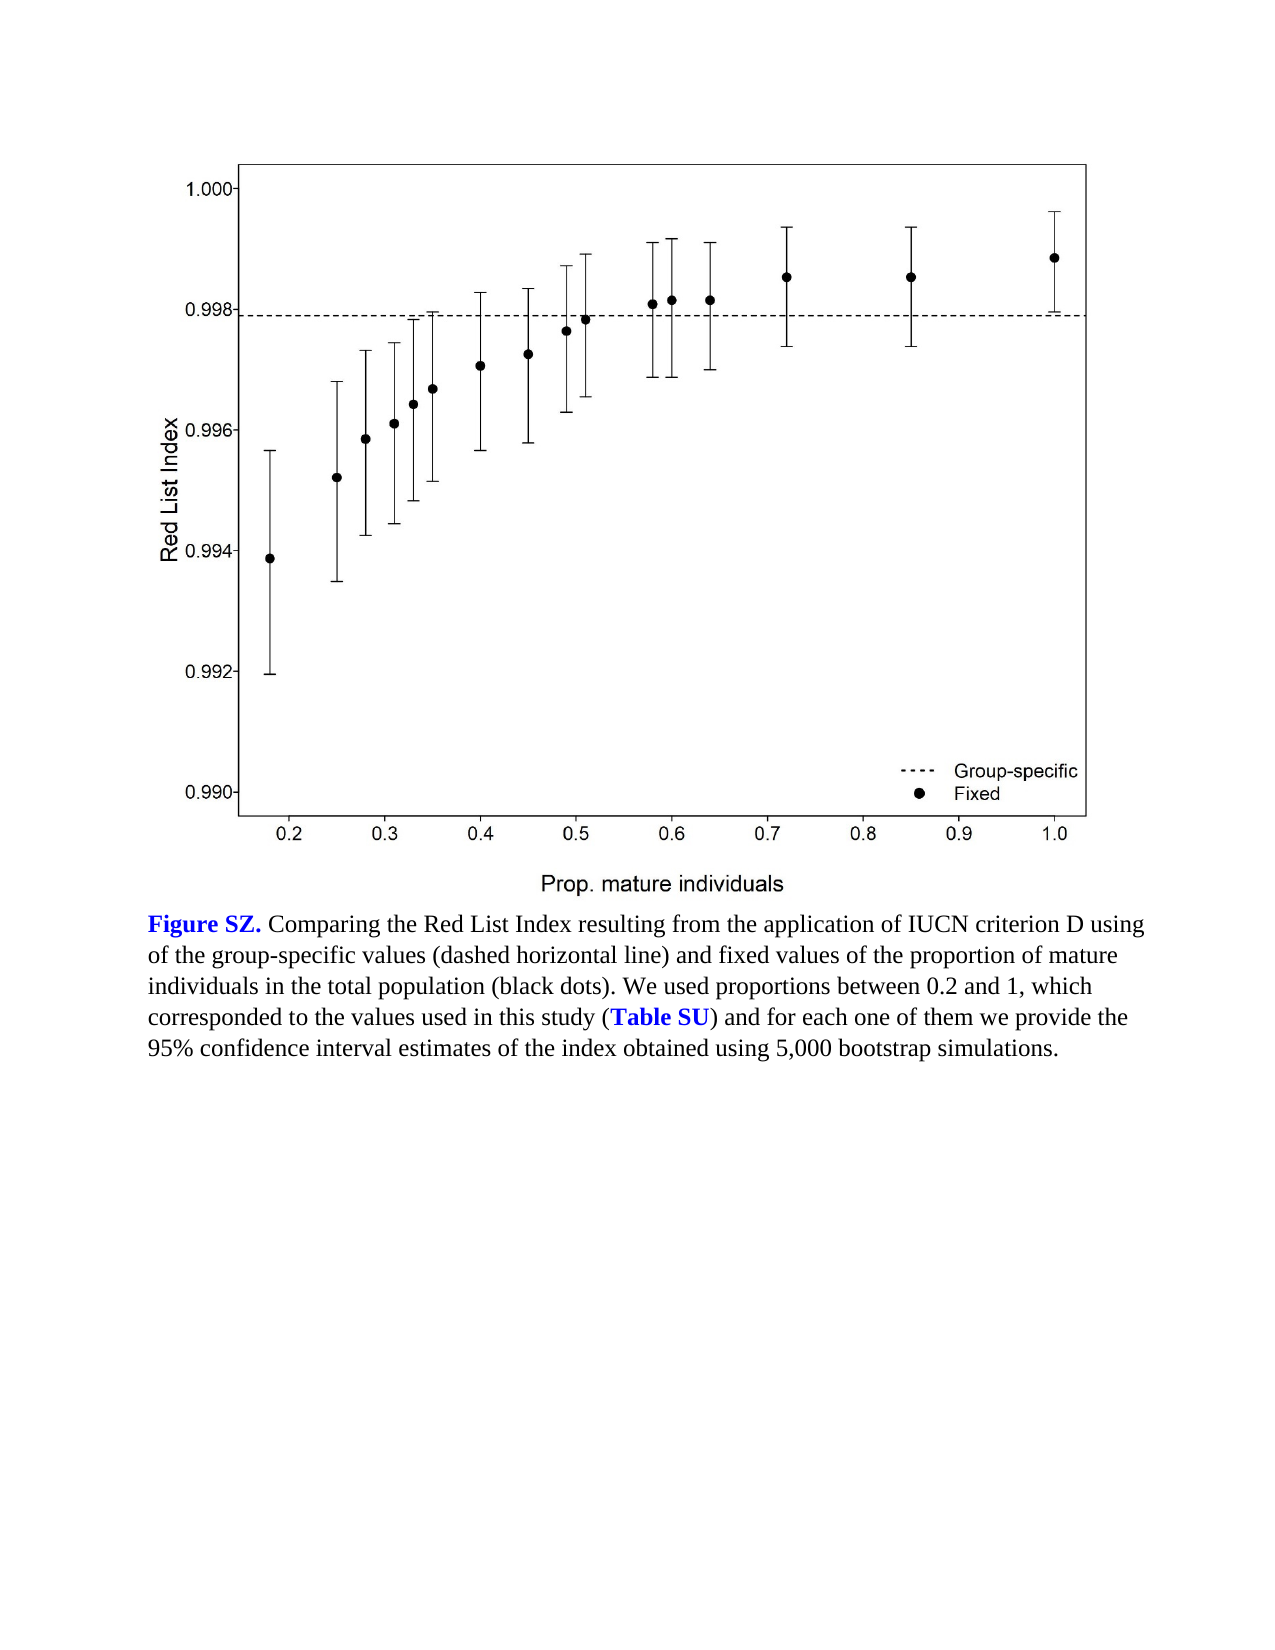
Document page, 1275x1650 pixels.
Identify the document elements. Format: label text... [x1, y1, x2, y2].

list Figure SZ. Comparing the Red List Index resulting from the application of IUCN criterion D using of the group-specific values (dashed horizontal line) and fixed values of the proportion of mature individuals in the total population (black dots). We used proportions between 0.2 and 1, which corresponded to the values used in this study (Table SU) and for each one of them we provide the 95% confidence interval estimates of the index obtained using 5,000 bootstrap simulations. [148, 909, 1157, 1062]
picture [147, 147, 1097, 907]
